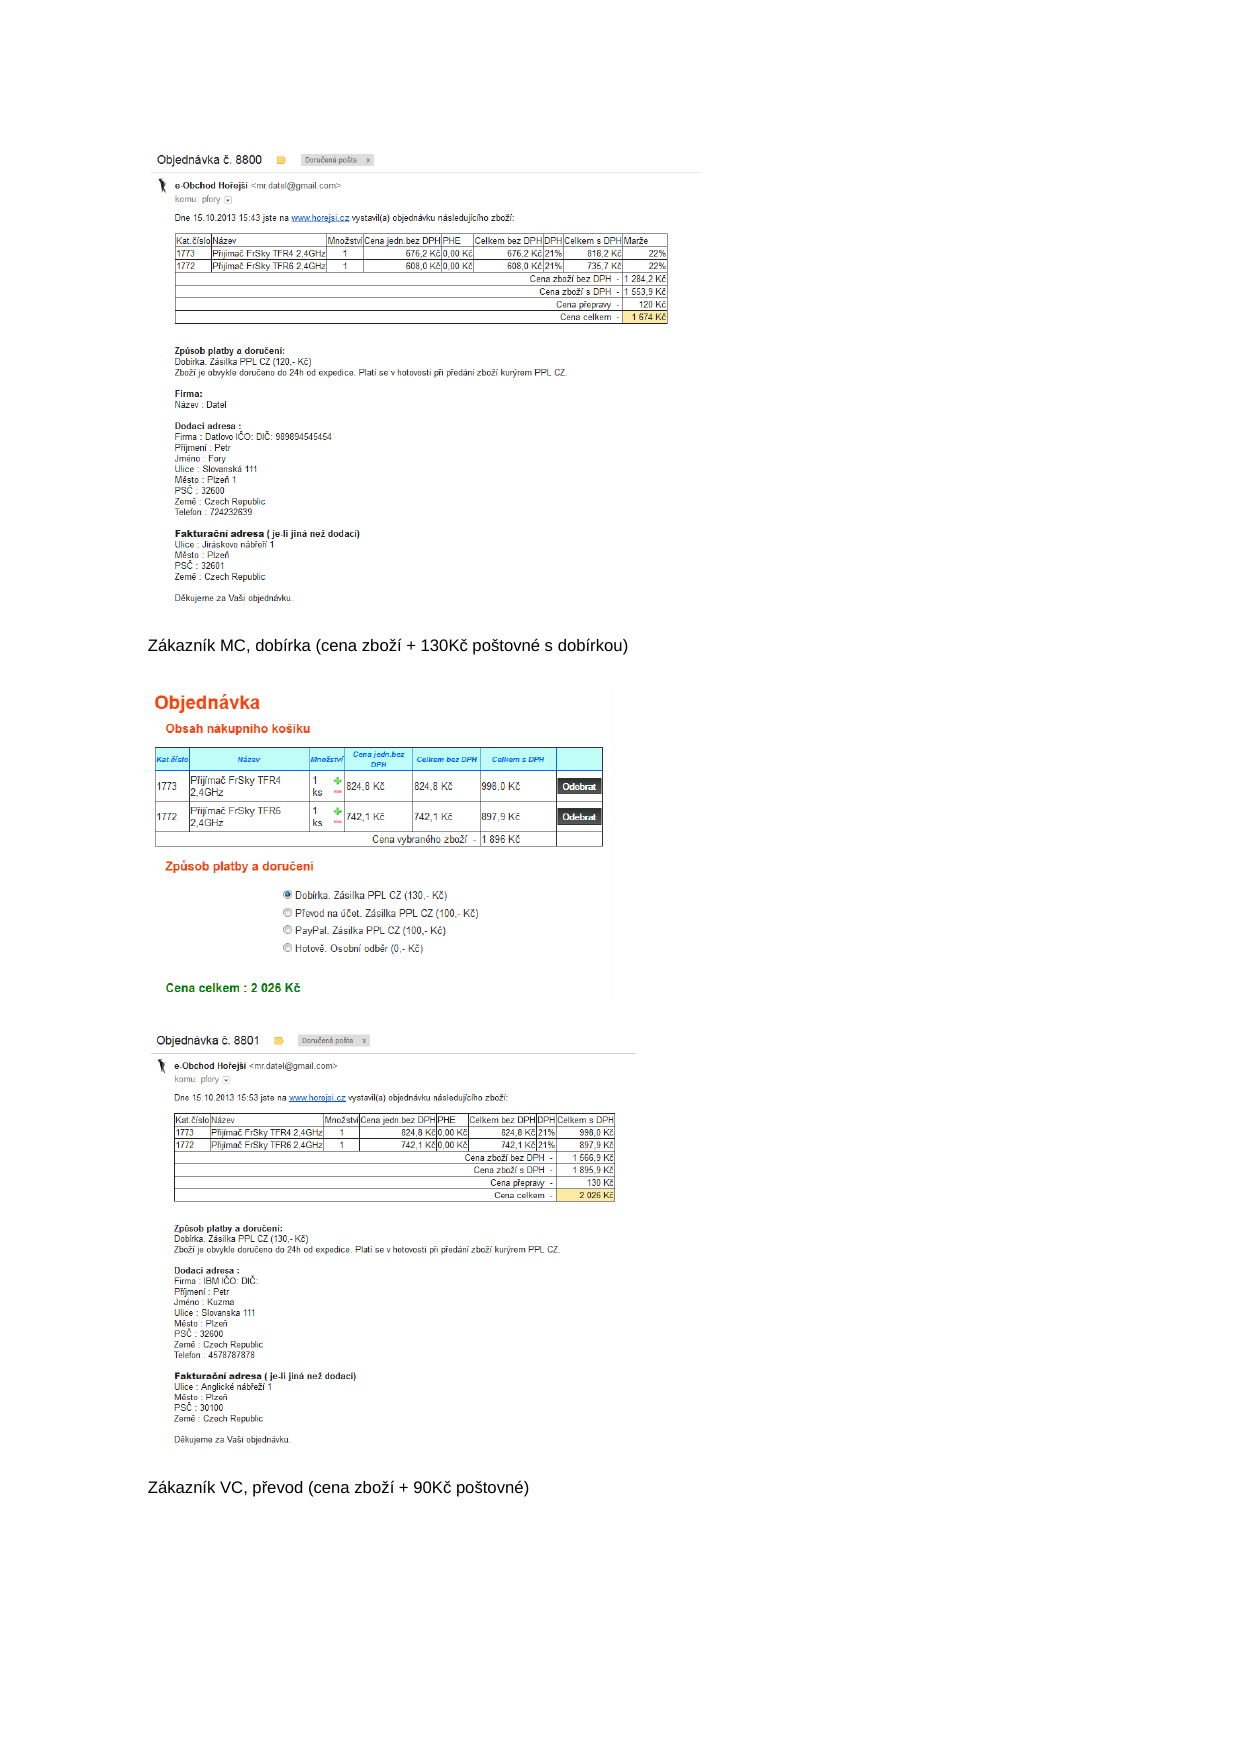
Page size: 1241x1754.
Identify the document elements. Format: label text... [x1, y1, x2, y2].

picture [147, 147, 701, 611]
picture [147, 678, 614, 1003]
text Zákazník VC, převod (cena zboží + 90Kč poštovné) [148, 1477, 1093, 1497]
text Zákazník MC, dobírka (cena zboží + 130Kč poštovné s dobírkou) [148, 636, 1093, 655]
picture [147, 1027, 636, 1453]
